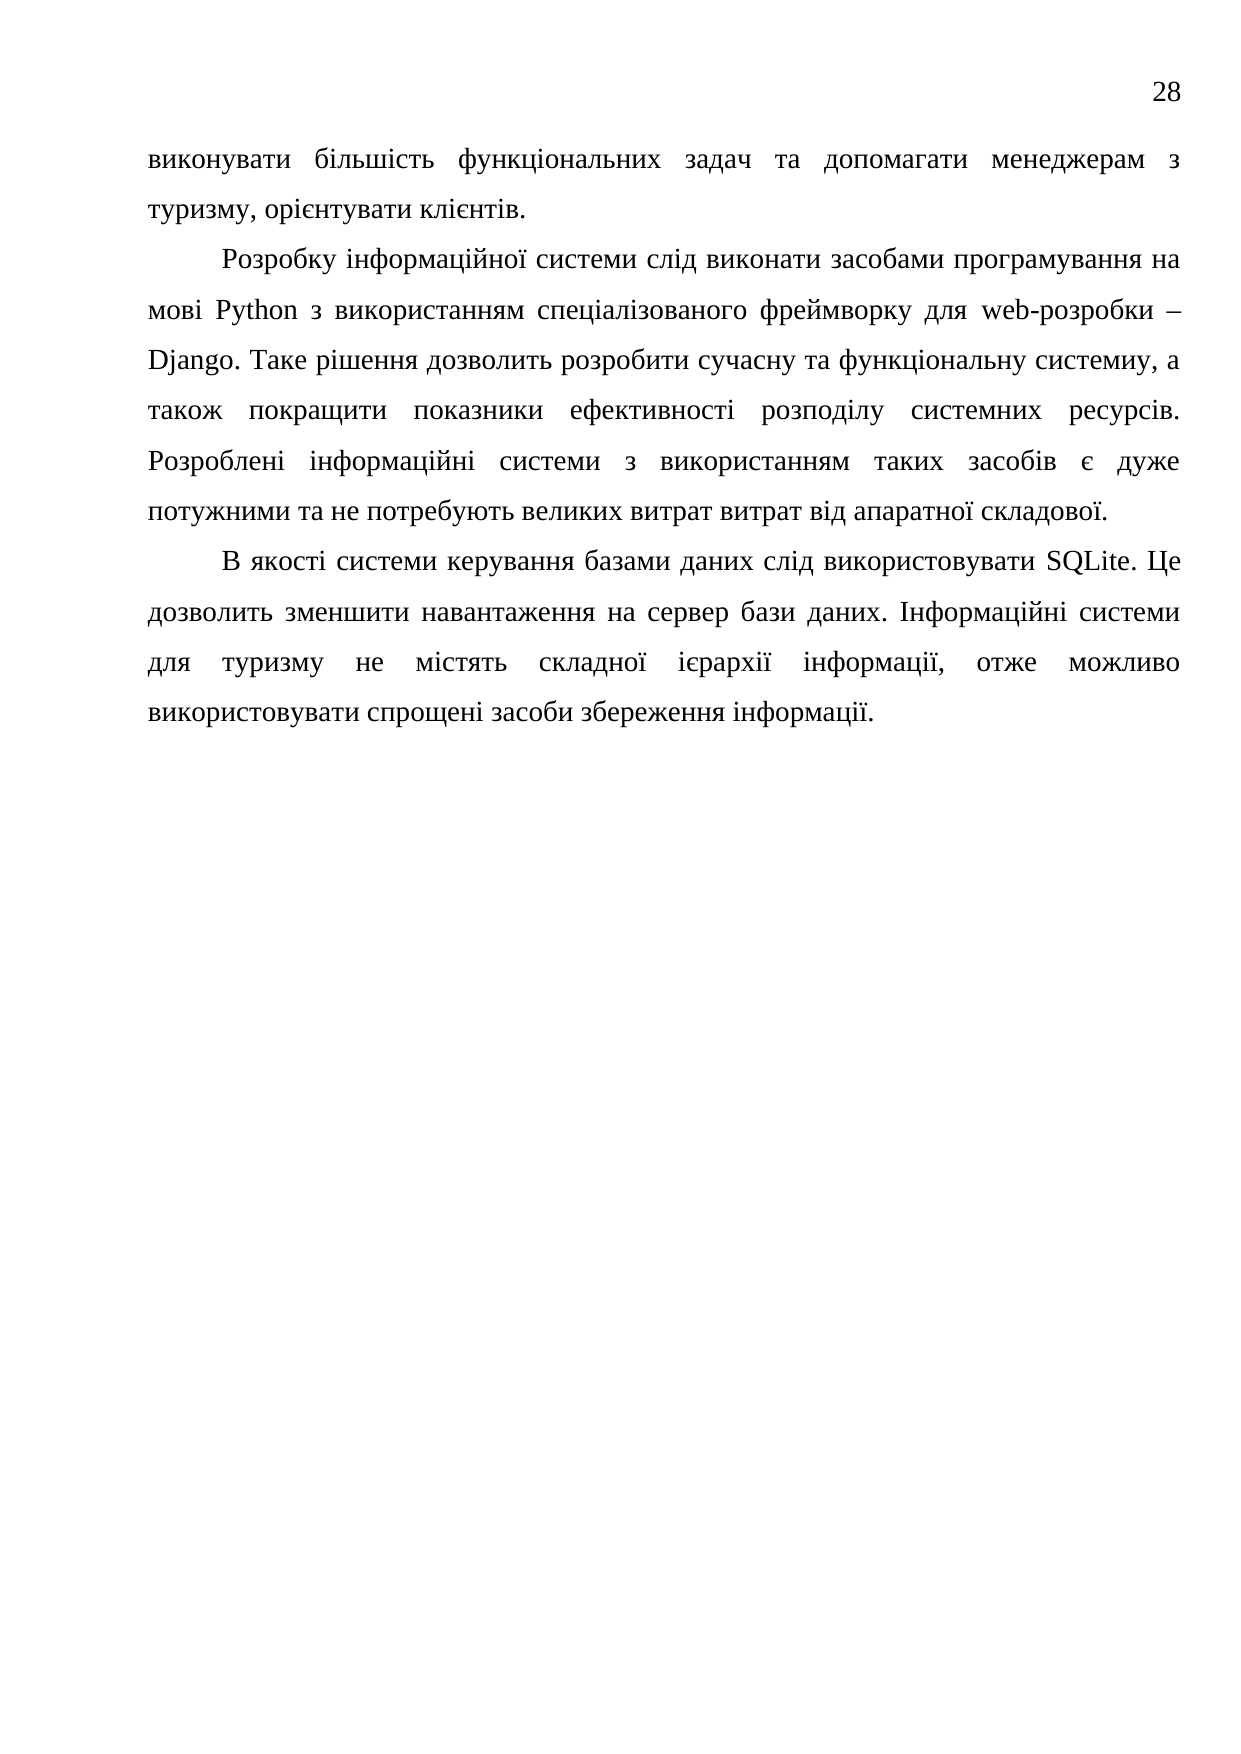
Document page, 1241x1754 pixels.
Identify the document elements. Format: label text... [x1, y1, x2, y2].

text В якості системи керування базами даних слід використовувати SQLite. Це дозволить зменшити навантаження на сервер бази даних. Інформаційні системи для туризму не містять складної ієрархії інформації, отже можливо використовувати спрощені засоби збереження інформації. [148, 543, 1181, 728]
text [148, 141, 1181, 225]
text Розробку інформаційної системи слід виконати засобами програмування на мові Python з використанням спеціалізованого фреймворку для web-розробки – Django. Таке рішення дозволить розробити сучасну та функціональну системиу, а також покращити показники ефективності розподілу системних ресурсів. Розроблені інформаційні системи з використанням таких засобів є дуже потужними та не потребують великих витрат витрат від апаратної складової. [148, 242, 1181, 527]
